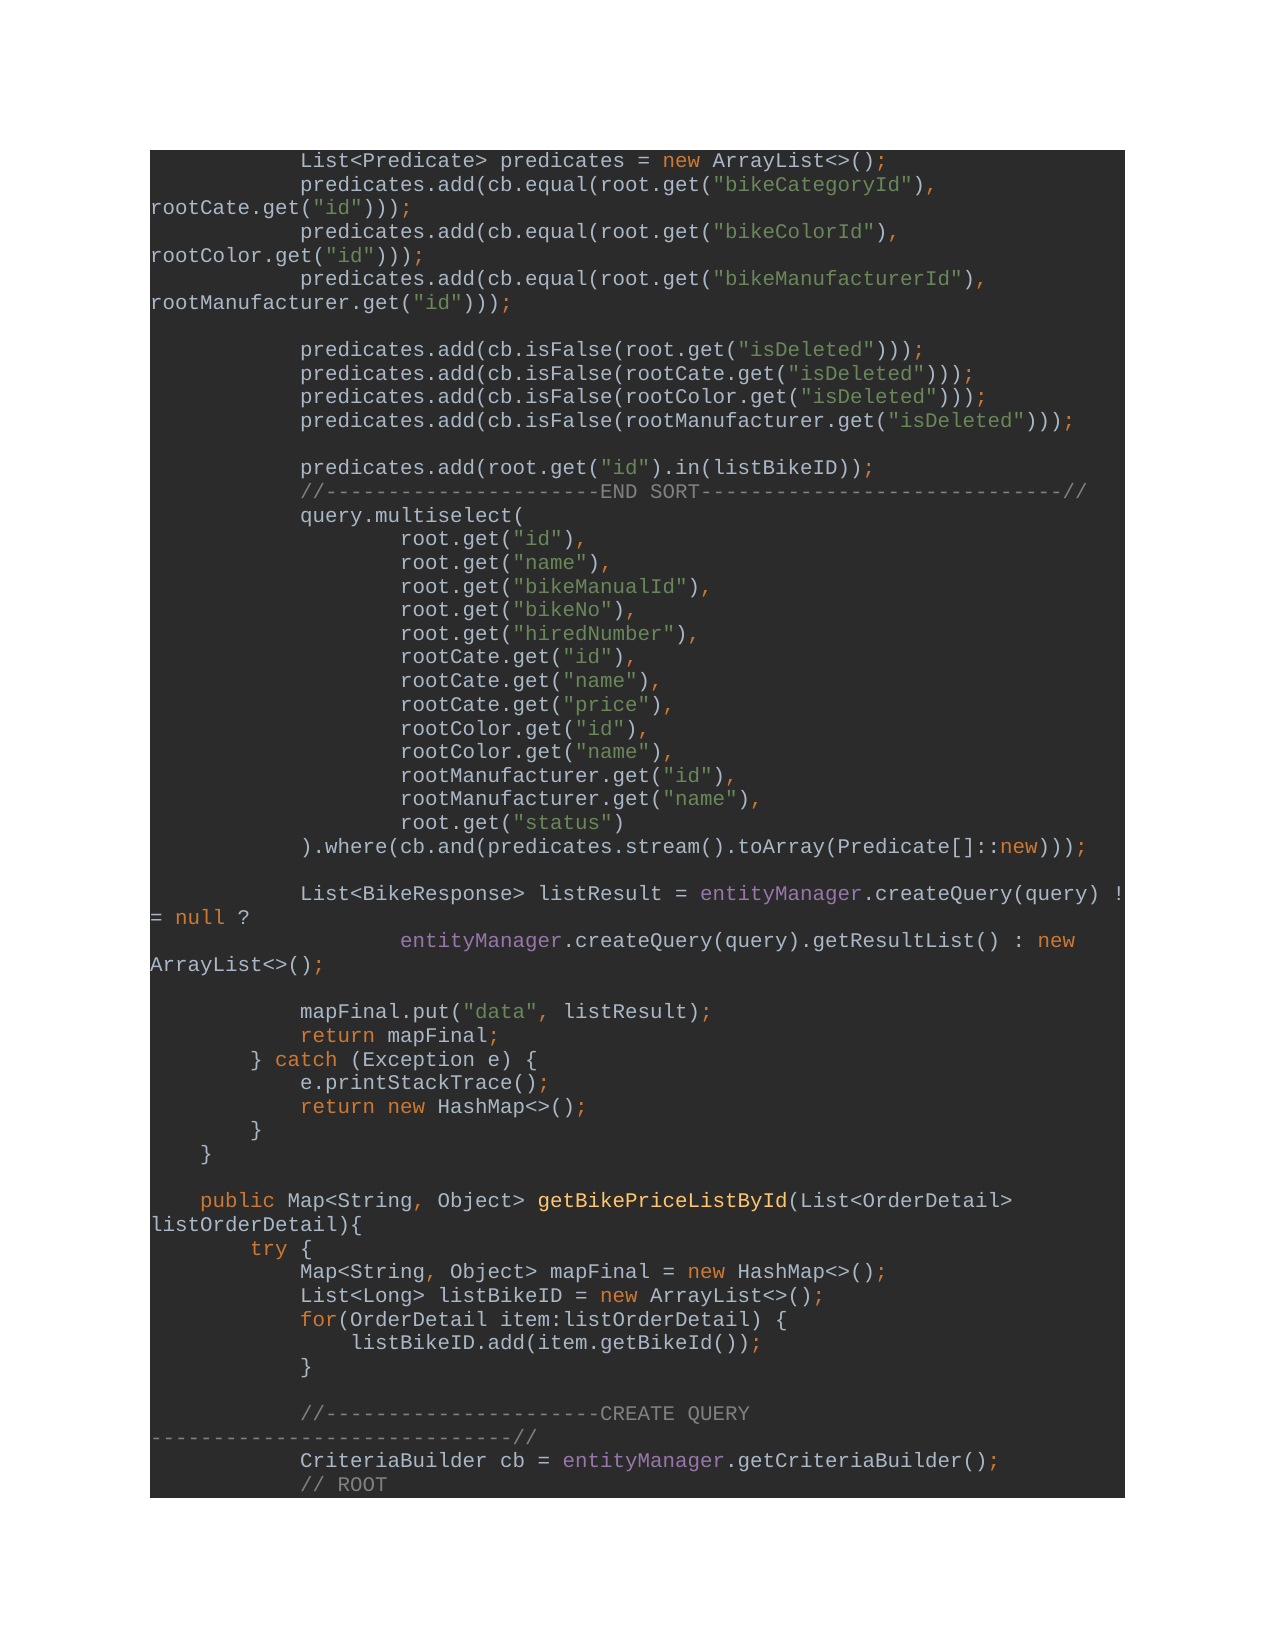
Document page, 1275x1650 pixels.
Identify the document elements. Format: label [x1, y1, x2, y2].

text [150, 150, 1125, 1498]
